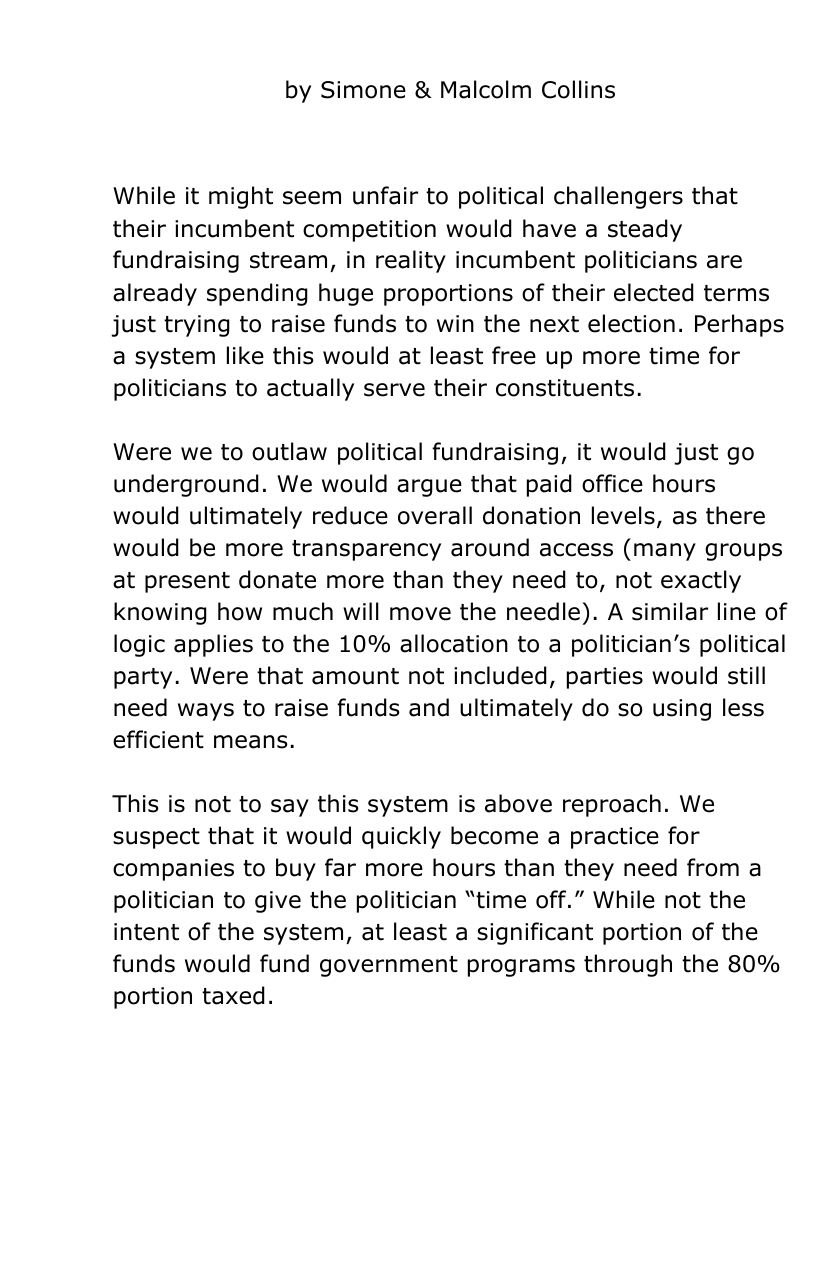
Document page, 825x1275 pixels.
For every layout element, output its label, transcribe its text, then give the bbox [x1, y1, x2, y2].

text While it might seem unfair to political challengers that their incumbent competition would have a steady fundraising stream, in reality incumbent politicians are already spending huge proportions of their elected terms just trying to raise funds to win the next election. Perhaps a system like this would at least free up more time for politicians to actually serve their constituents. [112, 182, 787, 402]
text This is not to say this system is above reproach. We suspect that it would quickly become a practice for companies to buy far more hours than they need from a politician to give the politician “time off.” While not the intent of the system, at least a significant portion of the funds would fund government programs through the 80% portion taxed. [112, 789, 787, 1009]
text Were we to outlaw political fundraising, it would just go underground. We would argue that paid office hours would ultimately reduce overall donation levels, as there would be more transparency around access (many groups at present donate more than they need to, not exactly knowing how much will move the needle). A similar line of logic applies to the 10% allocation to a politician’s political party. Were that amount not included, parties would still need ways to raise funds and ultimately do so using less efficient means. [112, 438, 787, 753]
